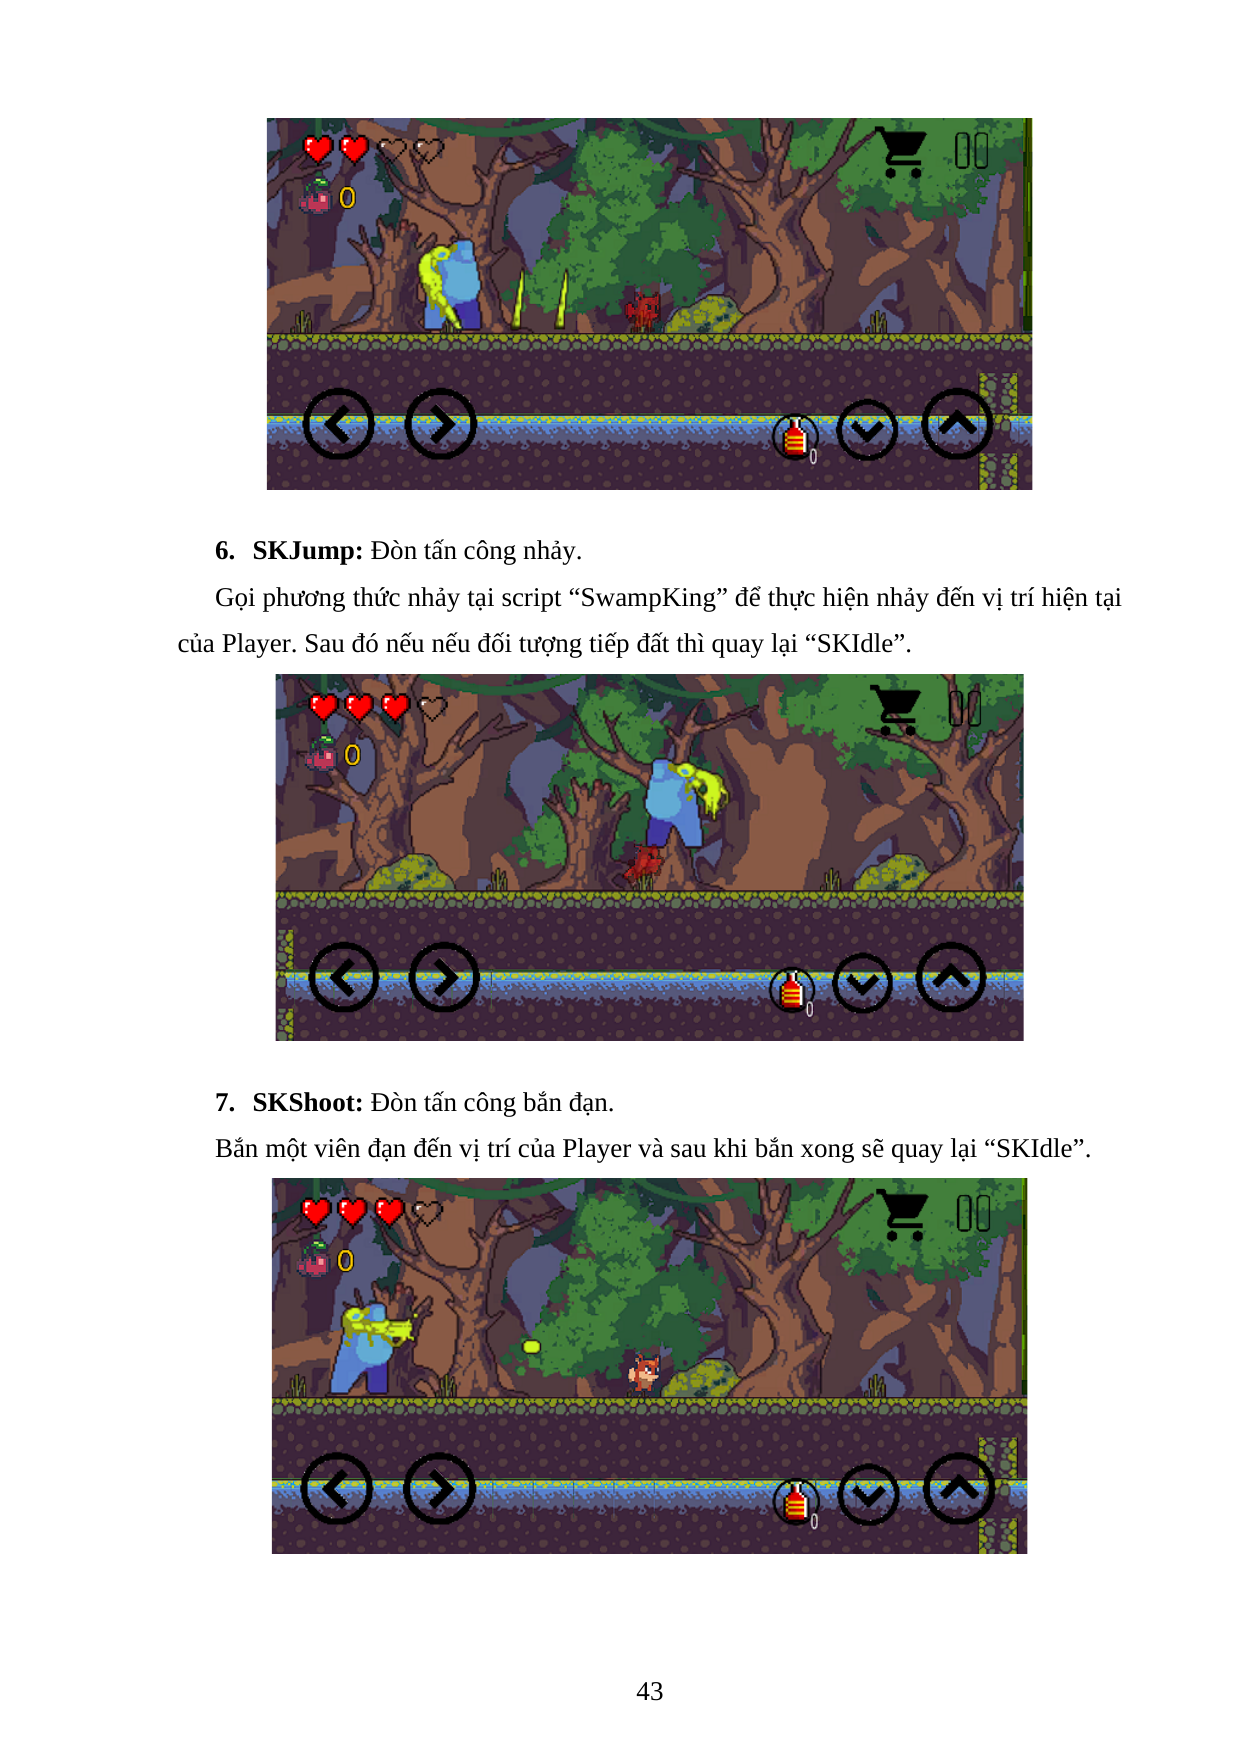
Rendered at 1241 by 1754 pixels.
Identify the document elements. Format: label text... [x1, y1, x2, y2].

picture [271, 1178, 1028, 1554]
text Bắn một viên đạn đến vị trí của Player và sau khi bắn xong sẽ quay lại “SKIdle”. [177, 1132, 1122, 1163]
text Gọi phương thức nhảy tại script “SwampKing” để thực hiện nhảy đến vị trí hiện tại của Player. Sau đó nếu nếu đối tượng tiếp đất thì quay lại “SKIdle”. [177, 581, 1122, 658]
list SKShoot: Đòn tấn công bắn đạn. [215, 1086, 1122, 1117]
picture [275, 674, 1024, 1041]
picture [266, 118, 1033, 490]
list SKJump: Đòn tấn công nhảy. [215, 534, 1122, 565]
